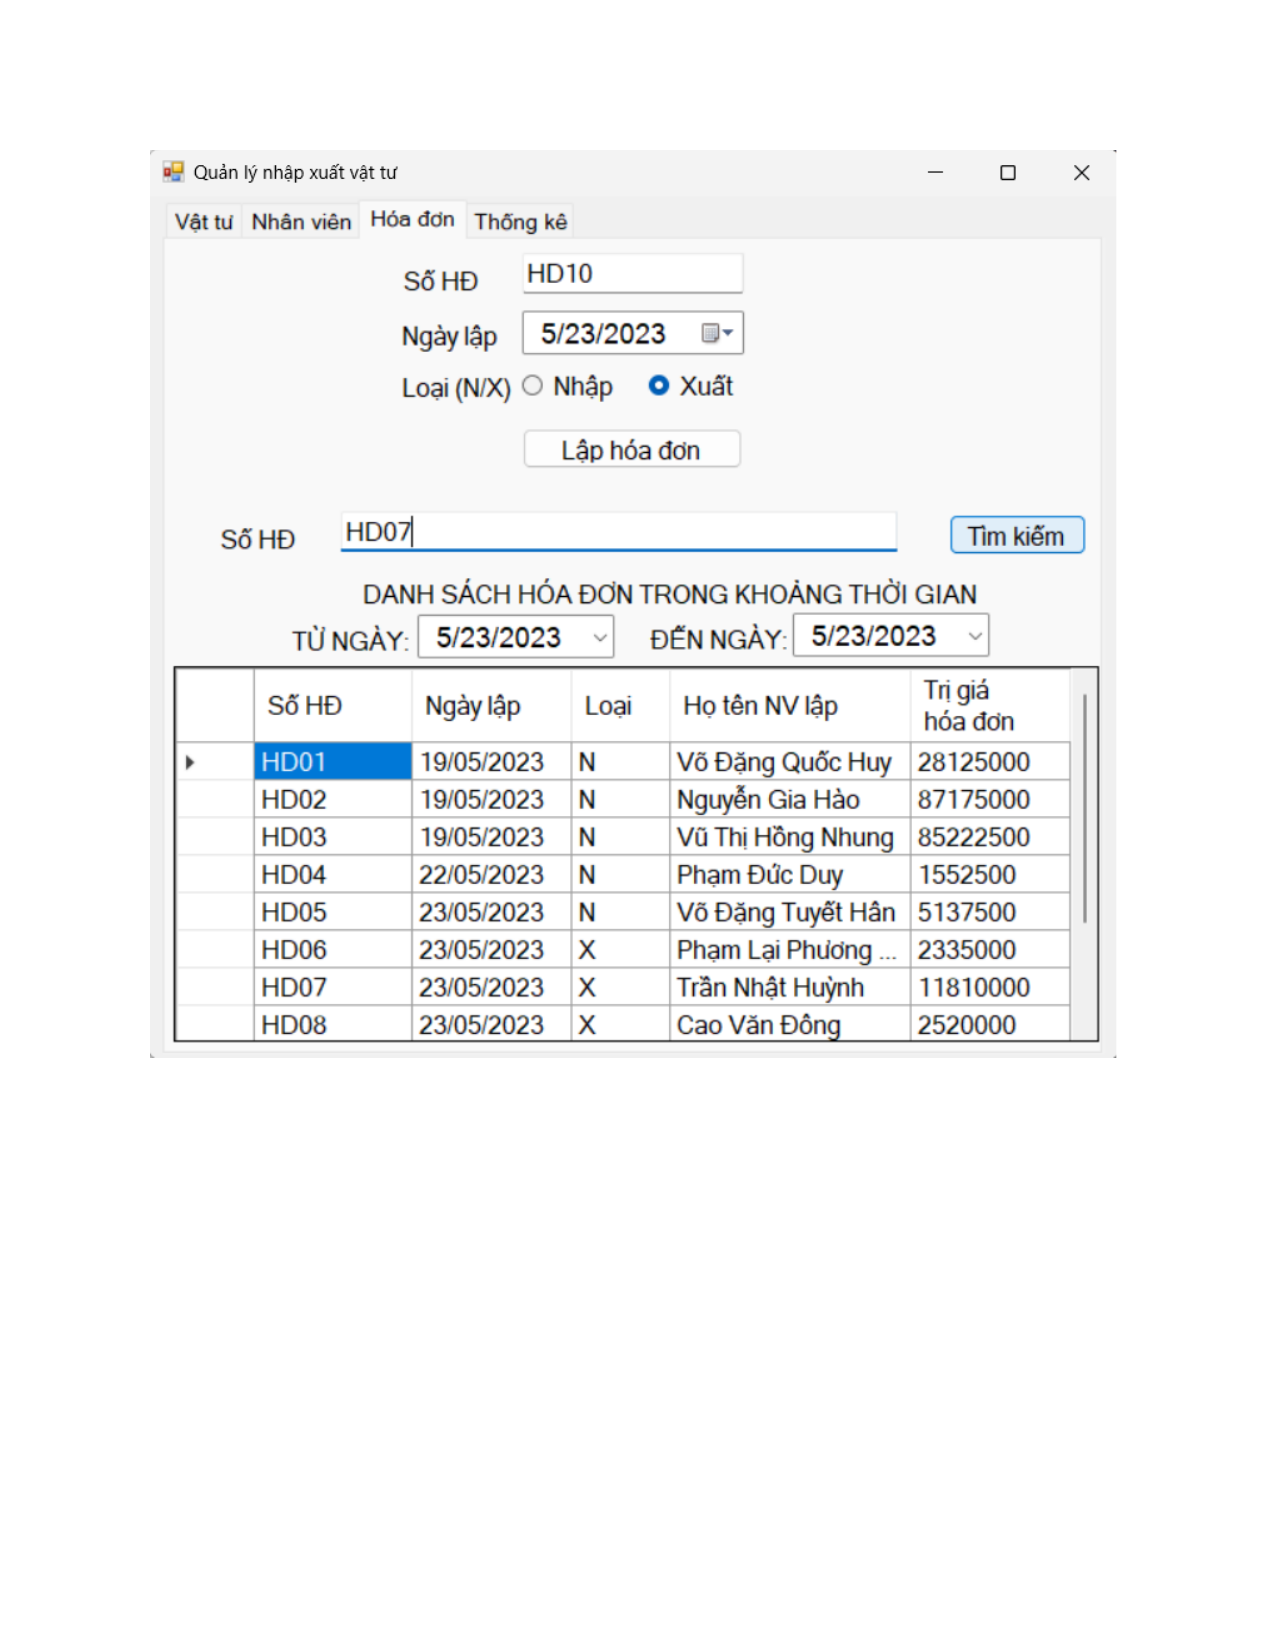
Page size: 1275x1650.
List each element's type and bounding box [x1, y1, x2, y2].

picture [150, 150, 1117, 1058]
